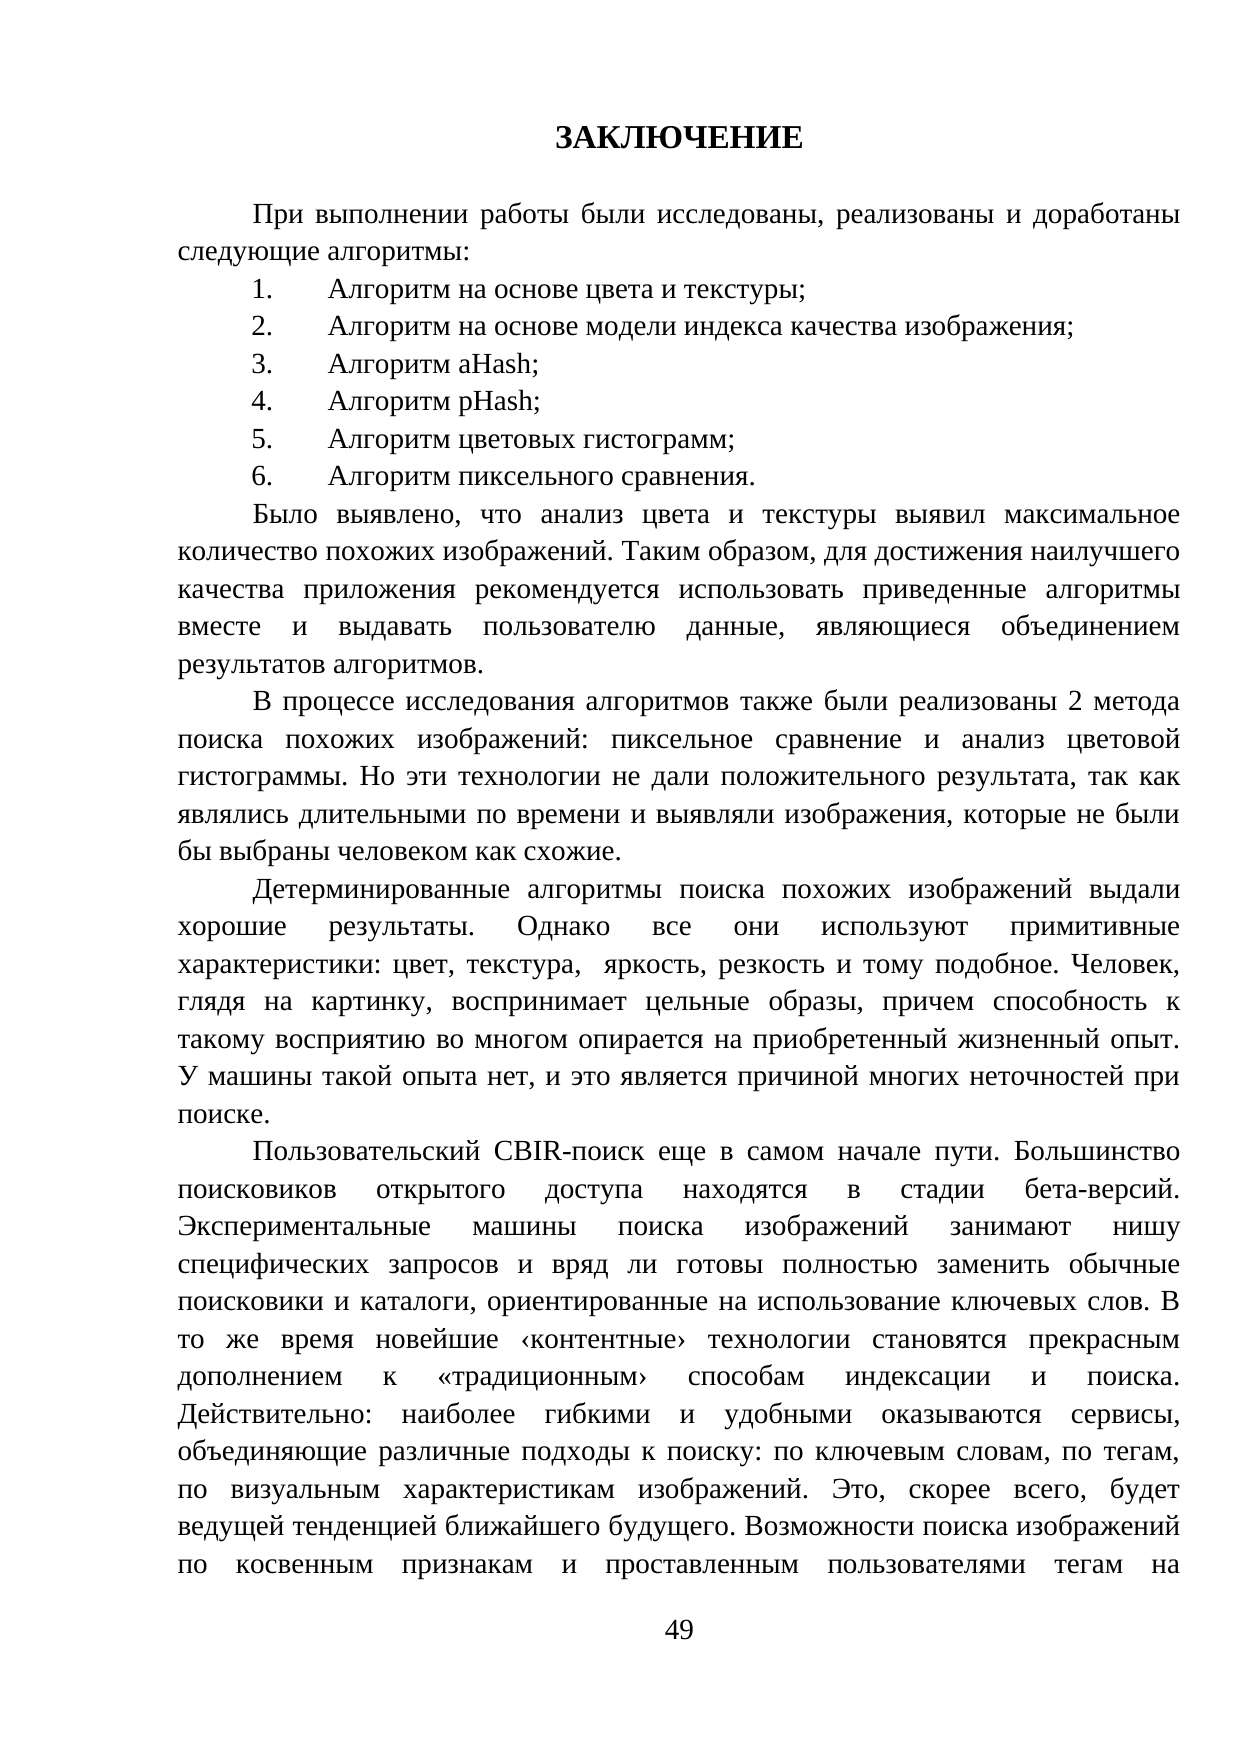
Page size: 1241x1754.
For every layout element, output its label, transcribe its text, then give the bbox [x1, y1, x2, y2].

list Алгоритм пиксельного сравнения. [177, 456, 1181, 493]
list Было выявлено, что анализ цвета и текстуры выявил максимальное количество похожих изображений. Таким образом, для достижения наилучшего качества приложения рекомендуется использовать приведенные алгоритмы вместе и выдавать пользователю данные, являющиеся объединением результатов алгоритмов. [177, 493, 1181, 681]
list При выполнении работы были исследованы, реализованы и доработаны следующие алгоритмы: [177, 193, 1181, 268]
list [177, 1131, 1181, 1581]
list Детерминированные алгоритмы поиска похожих изображений выдали хорошие результаты. Однако все они используют примитивные характеристики: цвет, текстура, яркость, резкость и тому подобное. Человек, глядя на картинку, воспринимает цельные образы, причем способность к такому восприятию во многом опирается на приобретенный жизненный опыт. У машины такой опыта нет, и это является причиной многих неточностей при поиске. [177, 868, 1181, 1131]
list ЗАКЛЮЧЕНИЕ [177, 118, 1181, 156]
list Алгоритм на основе модели индекса качества изображения; [177, 306, 1181, 343]
list Алгоритм цветовых гистограмм; [177, 418, 1181, 456]
list Алгоритм aHash; [177, 343, 1181, 381]
list Алгоритм на основе цвета и текстуры; [177, 268, 1181, 306]
list Алгоритм pHash; [177, 381, 1181, 418]
list В процессе исследования алгоритмов также были реализованы 2 метода поиска похожих изображений: пиксельное сравнение и анализ цветовой гистограммы. Но эти технологии не дали положительного результата, так как являлись длительными по времени и выявляли изображения, которые не были бы выбраны человеком как схожие. [177, 681, 1181, 868]
